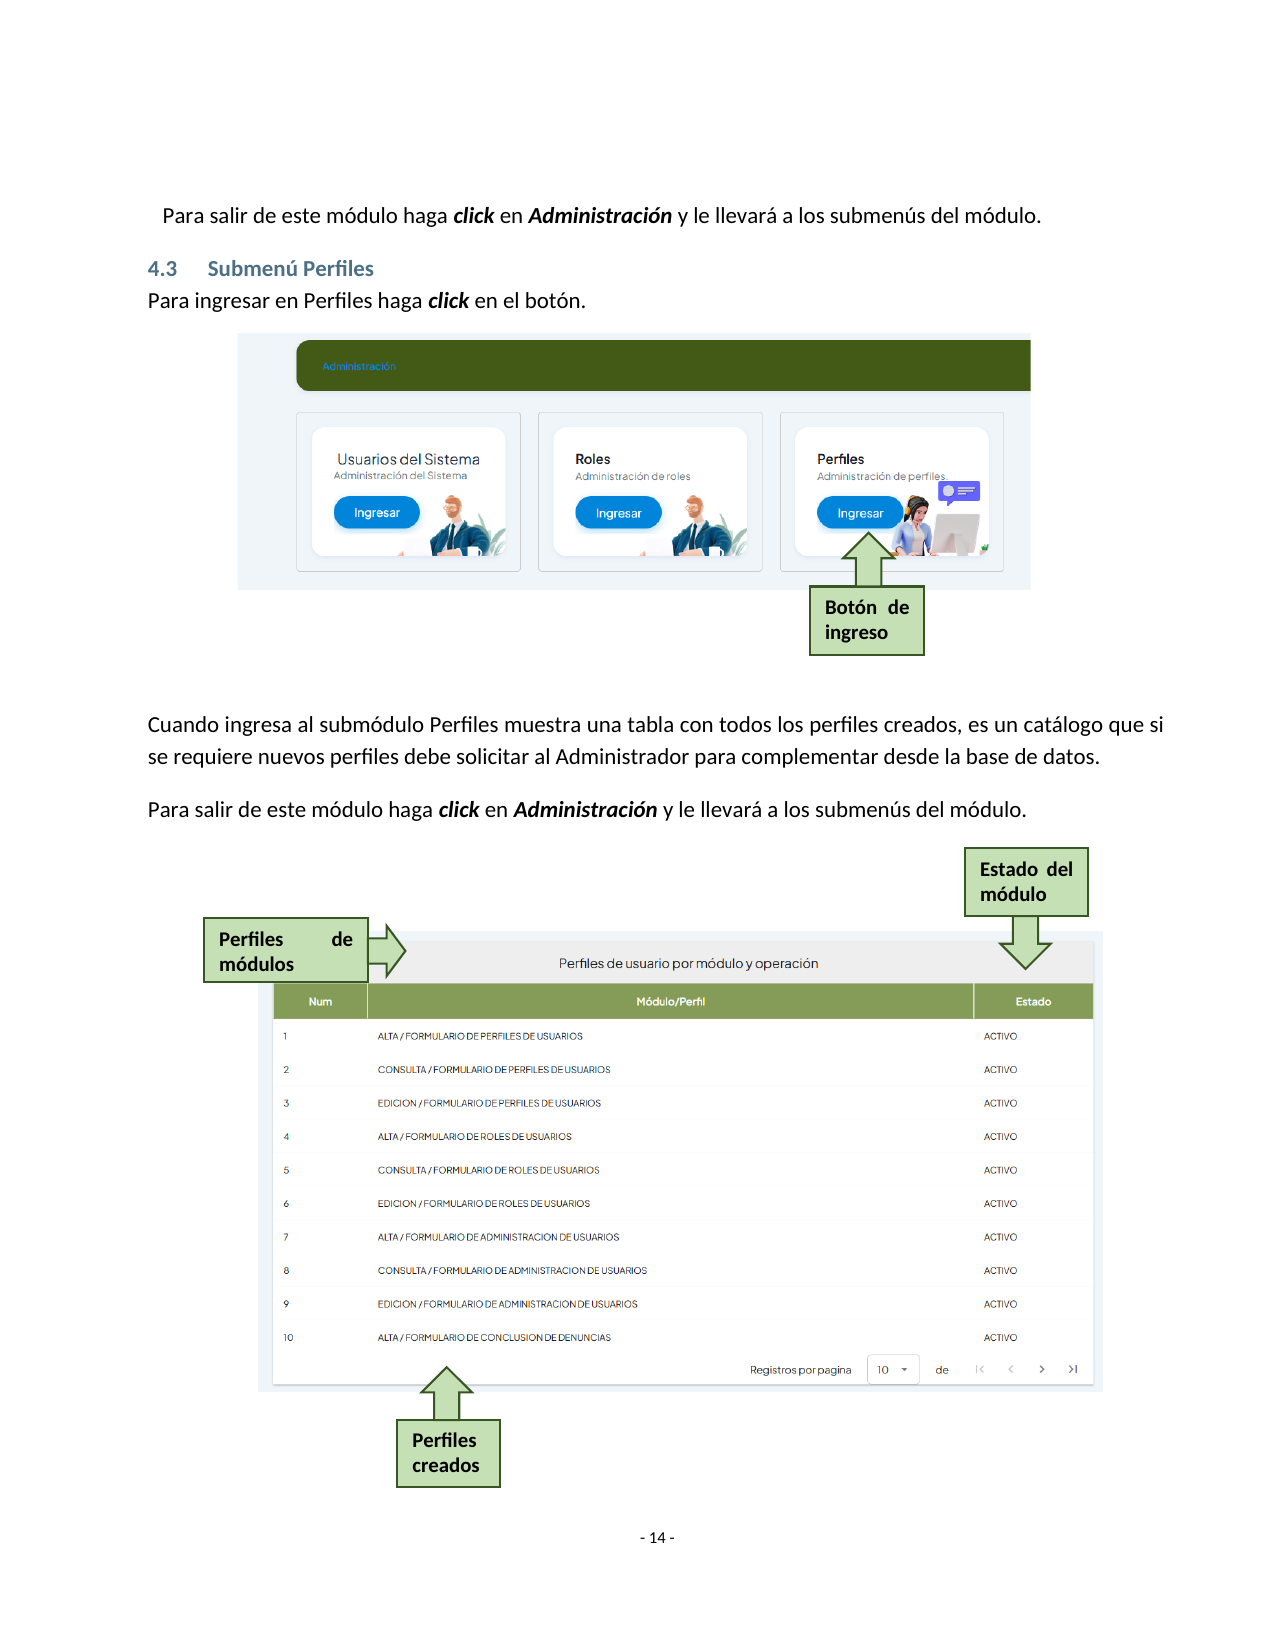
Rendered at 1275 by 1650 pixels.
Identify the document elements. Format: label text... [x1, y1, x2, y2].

picture [369, 931, 385, 937]
text Para salir de este módulo haga click en Administración y le llevará a los submenús del módulo. [148, 795, 1167, 823]
picture [237, 333, 1031, 590]
text Para ingresar en Perfiles haga click en el botón. [148, 286, 1167, 314]
text Para salir de este módulo haga click en Administración y le llevará a los submenús del módulo. [162, 201, 1167, 229]
text Cuando ingresa al submódulo Perfiles muestra una tabla con todos los perfiles creados, es un catálogo que si se requiere nuevos perfiles debe solicitar al Administrador para complementar desde la base de datos. [148, 710, 1167, 770]
text Submenú Perfiles [148, 254, 1167, 282]
picture [258, 931, 1103, 1392]
